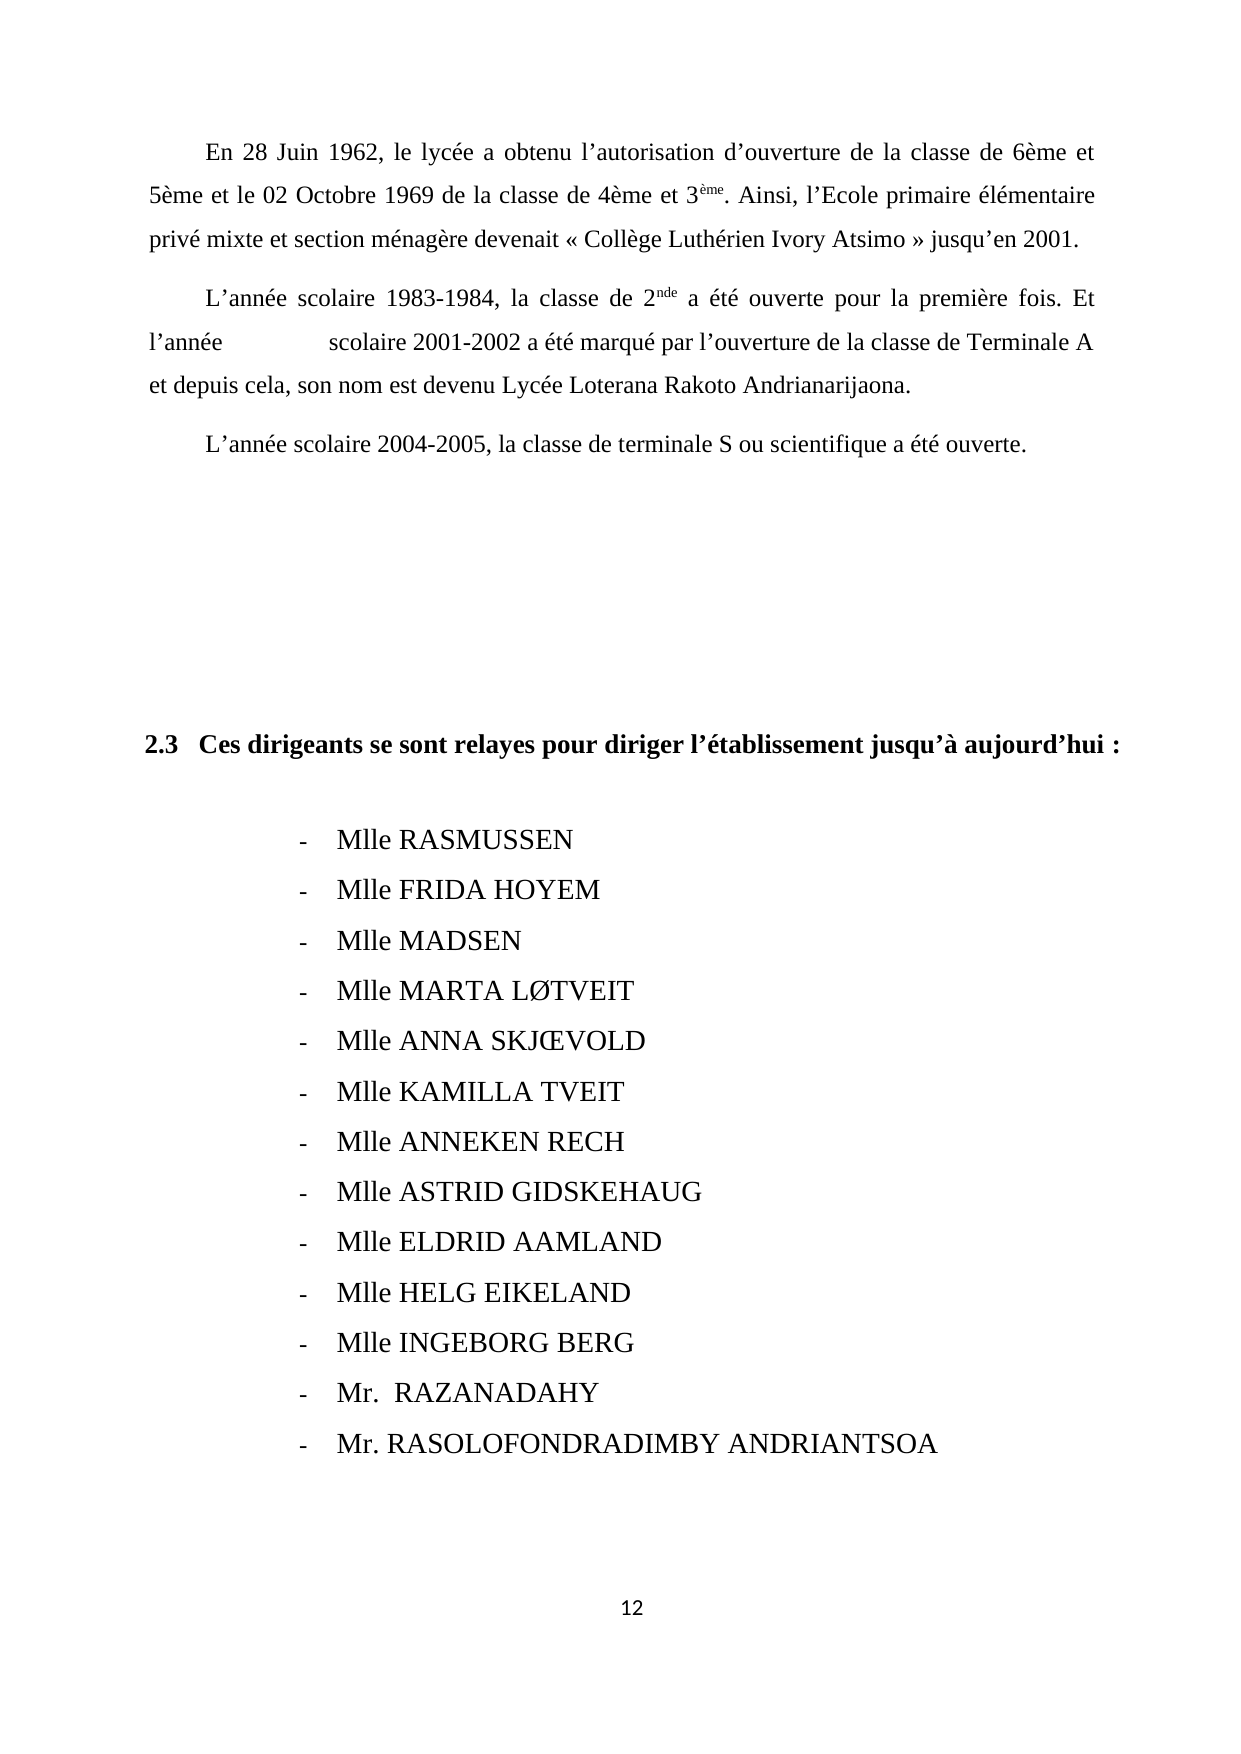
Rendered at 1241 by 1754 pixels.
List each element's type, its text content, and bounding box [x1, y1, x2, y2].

list Mlle HELG EIKELAND [299, 1275, 1180, 1308]
text L’année scolaire 1983-1984, la classe de 2nde a été ouverte pour la première fois. Et l’année scolaire 2001-2002 a été marqué par l’ouverture de la classe de Terminale A et depuis cela, son nom est devenu Lycée Loterana Rakoto Andrianarijaona. [149, 283, 1095, 398]
list Mr. RAZANADAHY [299, 1376, 1180, 1409]
list Mlle INGEBORG BERG [299, 1325, 1180, 1359]
list Mlle FRIDA HOYEM [299, 872, 1180, 906]
list Mlle MARTA LØTVEIT [299, 973, 1180, 1007]
list Mlle ELDRID AAMLAND [299, 1224, 1180, 1258]
text En 28 Juin 1962, le lycée a obtenu l’autorisation d’ouverture de la classe de 6ème et 5ème et le 02 Octobre 1969 de la classe de 4ème et 3ème. Ainsi, l’Ecole primaire élémentaire privé mixte et section ménagère devenait « Collège Luthérien Ivory Atsimo » jusqu’en 2001. [149, 137, 1095, 252]
list Mlle ANNA SKJŒVOLD [299, 1023, 1180, 1057]
text L’année scolaire 2004-2005, la classe de terminale S ou scientifique a été ouverte. [149, 429, 1095, 458]
list Mlle KAMILLA TVEIT [299, 1074, 1180, 1107]
list Mlle RASMUSSEN [299, 822, 1180, 856]
list Mlle ANNEKEN RECH [299, 1124, 1180, 1157]
list Mlle MADSEN [299, 923, 1180, 956]
list Mlle ASTRID GIDSKEHAUG [299, 1174, 1180, 1208]
list Mr. RASOLOFONDRADIMBY ANDRIANTSOA [299, 1426, 1180, 1459]
subtitle 2.3 Ces dirigeants se sont relayes pour diriger l’établissement jusqu’à aujourd’hui : [83, 728, 1180, 760]
